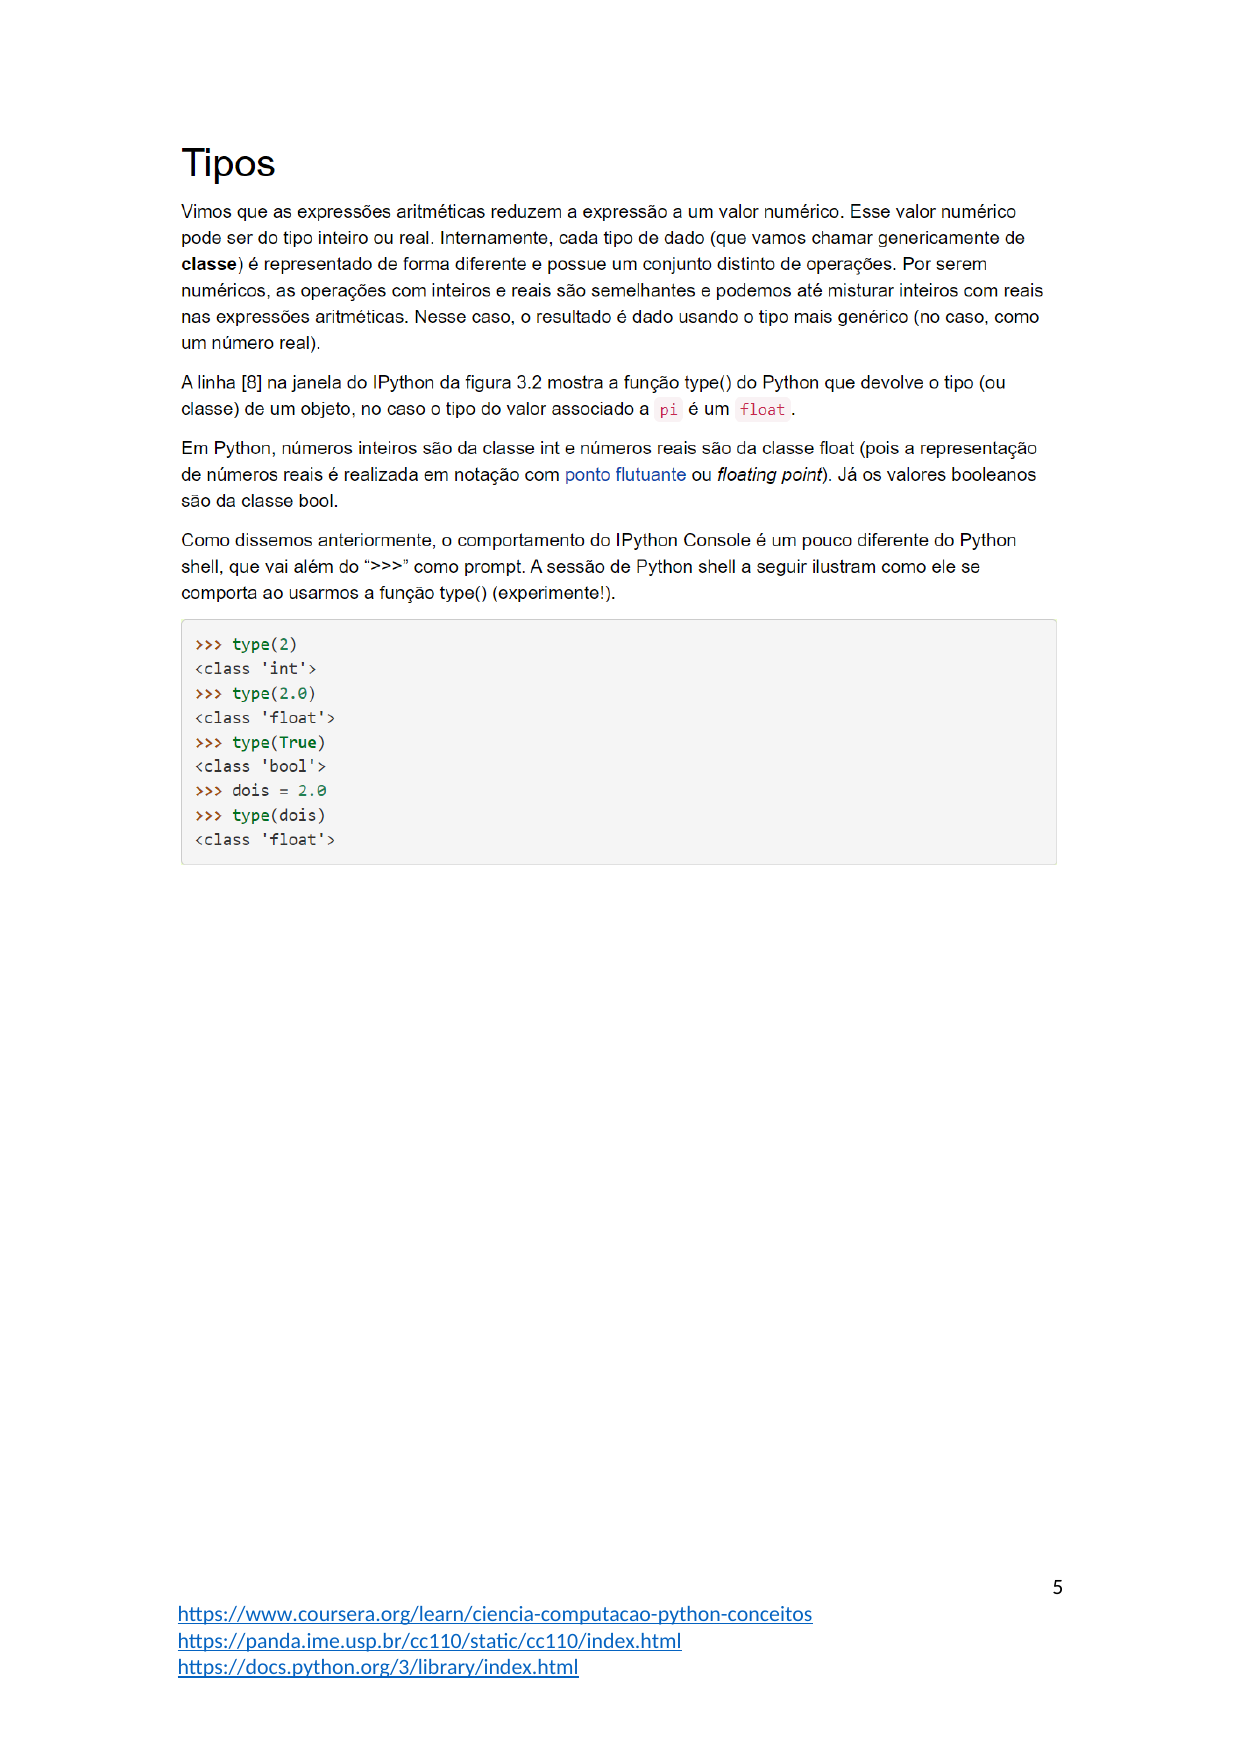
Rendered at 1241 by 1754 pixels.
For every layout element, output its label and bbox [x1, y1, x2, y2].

picture [177, 147, 1063, 872]
